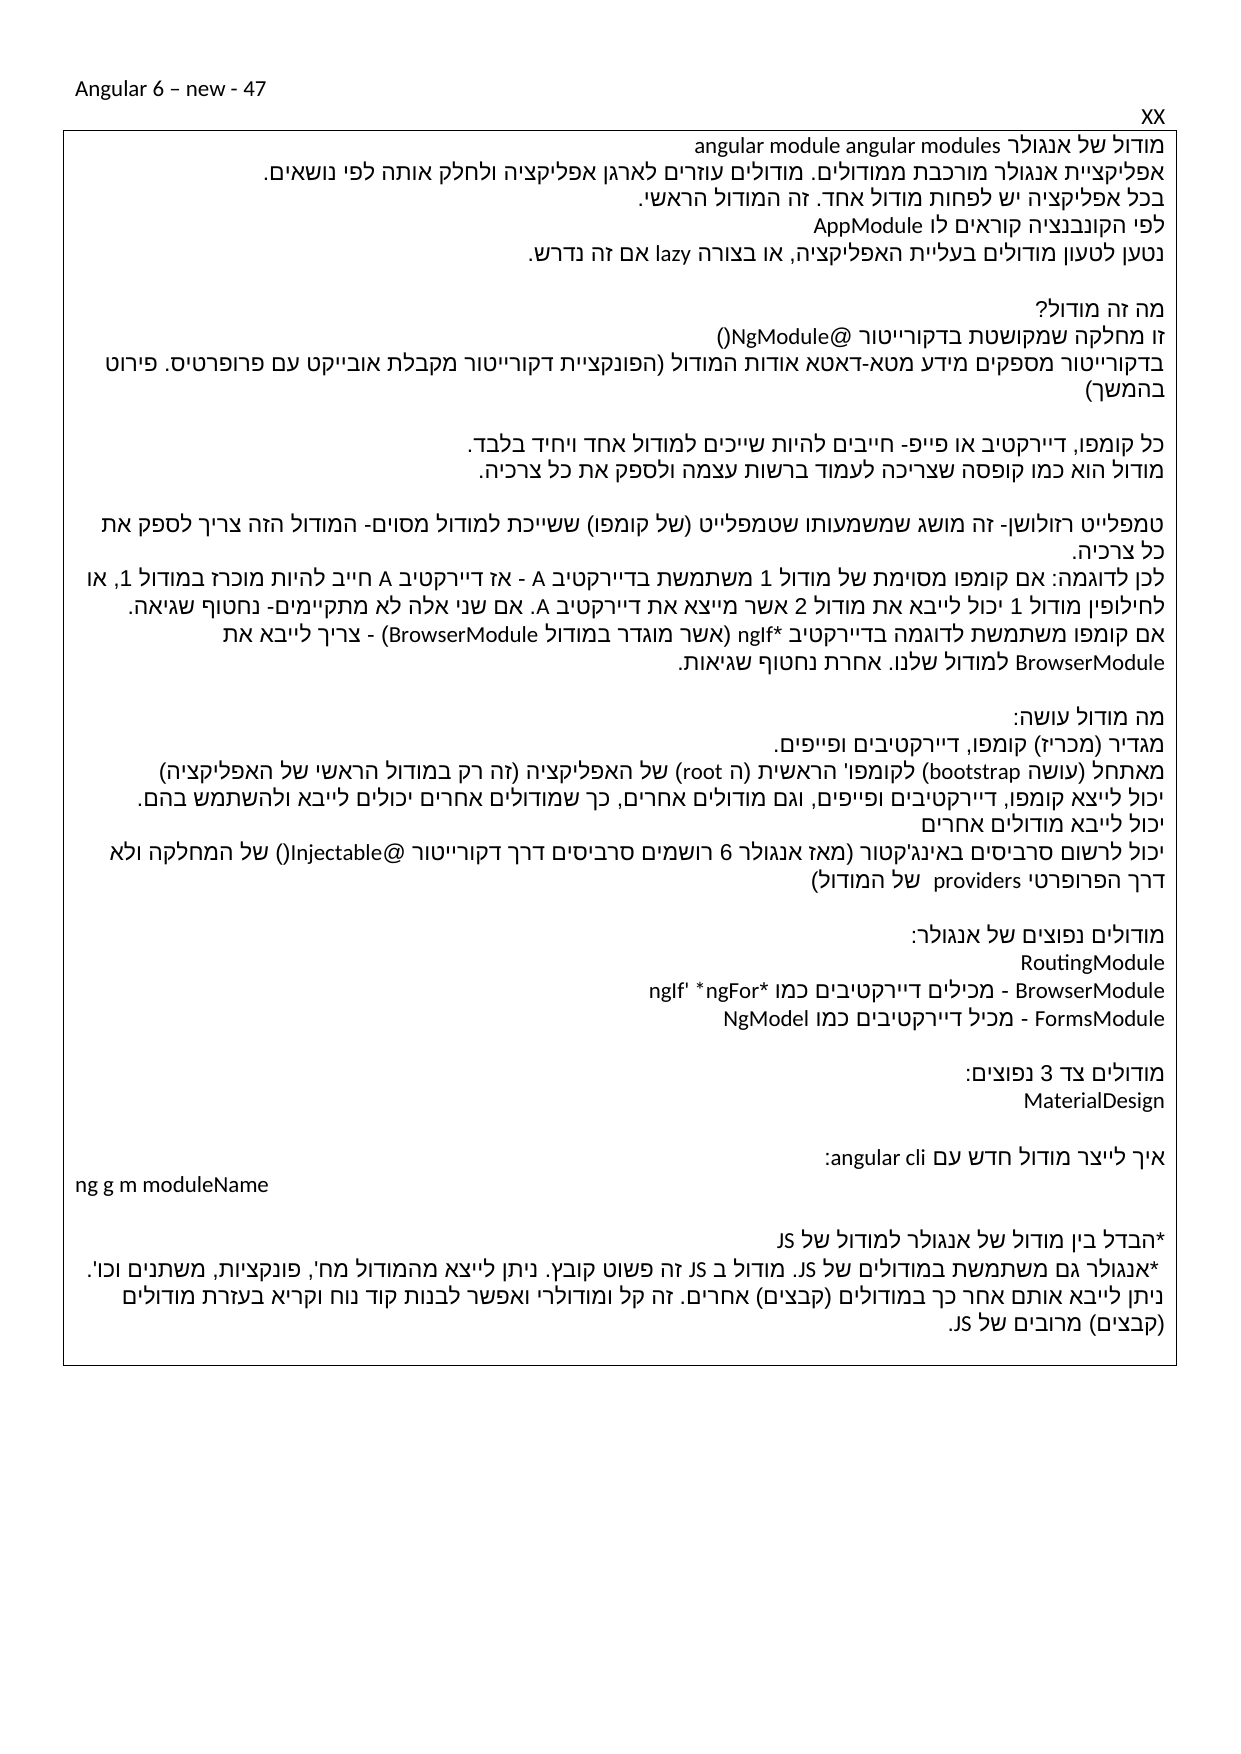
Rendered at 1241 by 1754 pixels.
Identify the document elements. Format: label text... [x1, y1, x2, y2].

text XX [75, 102, 1165, 130]
table_header מודול של אנגולר angular module angular modules אפליקציית אנגולר מורכבת ממודולים. מודולים עוזרים לארגן אפליקציה ולחלק אותה לפי נושאים. בכל אפליקציה יש לפחות מודול אחד. זה המודול הראשי. לפי הקונבנציה קוראים לו AppModule נטען לטעון מודולים בעליית האפליקציה, או בצורה lazy אם זה נדרש. מה זה מודול? זו מחלקה שמקושטת בדקורייטור @NgModule() בדקורייטור מספקים מידע מטא-דאטא אודות המודול (הפונקציית דקורייטור מקבלת אובייקט עם פרופרטיס. פירוט בהמשך) כל קומפו, דיירקטיב או פייפ- חייבים להיות שייכים למודול אחד ויחיד בלבד. מודול הוא כמו קופסה שצריכה לעמוד ברשות עצמה ולספק את כל צרכיה. טמפלייט רזולושן- זה מושג שמשמעותו שטמפלייט (של קומפו) ששייכת למודול מסוים- המודול הזה צריך לספק את כל צרכיה. לכן לדוגמה: אם קומפו מסוימת של מודול 1 משתמשת בדיירקטיב A - אז דיירקטיב A חייב להיות מוכרז במודול 1, או לחילופין מודול 1 יכול לייבא את מודול 2 אשר מייצא את דיירקטיב A. אם שני אלה לא מתקיימים- נחטוף שגיאה. אם קומפו משתמשת לדוגמה בדיירקטיב *ngIf (אשר מוגדר במודול BrowserModule) - צריך לייבא את BrowserModule למודול שלנו. אחרת נחטוף שגיאות. מה מודול עושה: מגדיר (מכריז) קומפו, דיירקטיבים ופייפים. מאתחל (עושה bootstrap) לקומפו' הראשית (ה root) של האפליקציה (זה רק במודול הראשי של האפליקציה) יכול לייצא קומפו, דיירקטיבים ופייפים, וגם מודולים אחרים, כך שמודולים אחרים יכולים לייבא ולהשתמש בהם. יכול לייבא מודולים אחרים יכול לרשום סרביסים באינג'קטור (מאז אנגולר 6 רושמים סרביסים דרך דקורייטור @Injectable() של המחלקה ולא דרך הפרופרטי providers של המודול) מודולים נפוצים של אנגולר: RoutingModule BrowserModule - מכילים דיירקטיבים כמו *ngIf' *ngFor FormsModule - מכיל דיירקטיבים כמו NgModel מודולים צד 3 נפוצים: MaterialDesign איך לייצר מודול חדש עם angular cli: ng g m moduleName *הבדל בין מודול של אנגולר למודול של JS *אנגולר גם משתמשת במודולים של JS. מודול ב JS זה פשוט קובץ. ניתן לייצא מהמודול מח', פונקציות, משתנים וכו'. ניתן לייבא אותם אחר כך במודולים (קבצים) אחרים. זה קל ומודולרי ואפשר לבנות קוד נוח וקריא בעזרת מודולים (קבצים) מרובים של JS. [64, 131, 1176, 1365]
